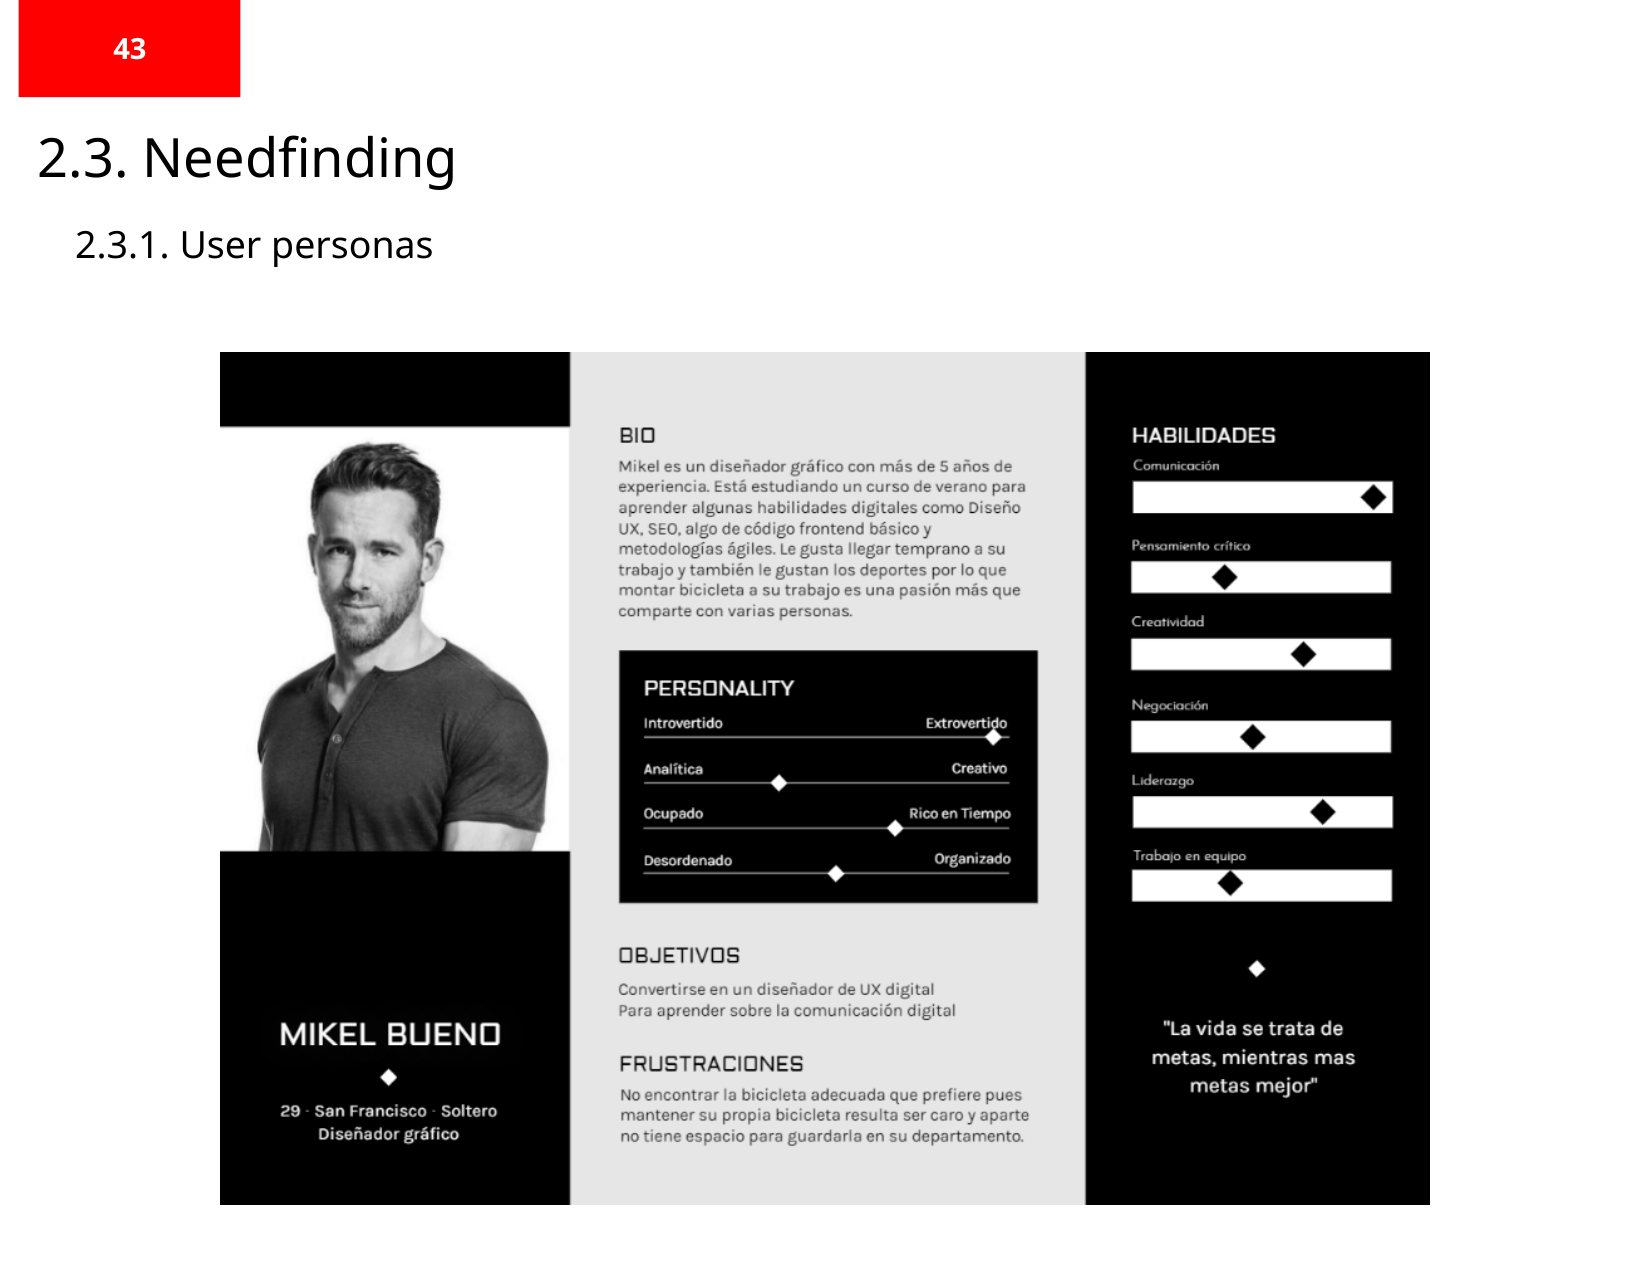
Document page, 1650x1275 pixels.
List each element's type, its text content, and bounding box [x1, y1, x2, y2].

subtitle User personas [75, 219, 1575, 270]
picture [220, 352, 1430, 1205]
subtitle Needfinding [37, 120, 1575, 194]
